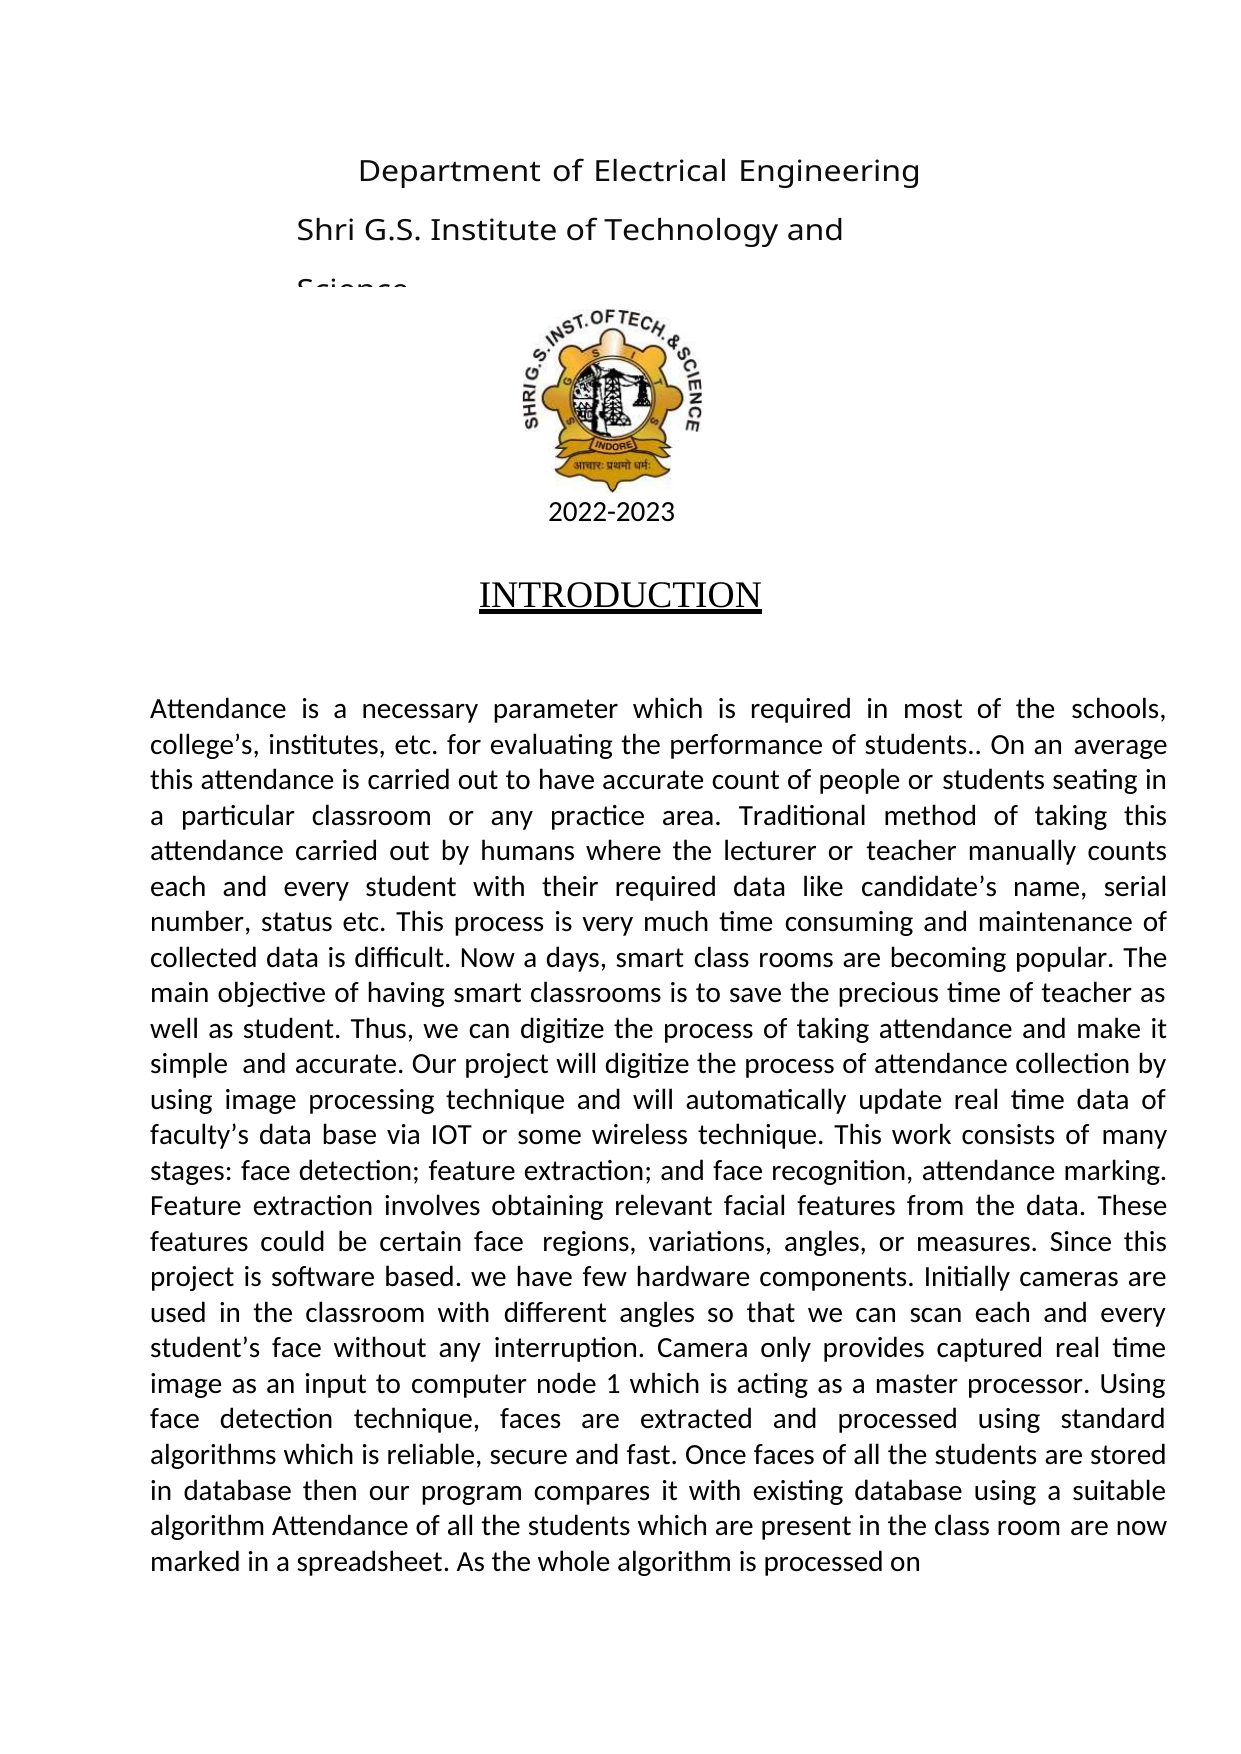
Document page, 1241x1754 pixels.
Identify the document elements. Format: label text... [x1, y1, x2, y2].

text 2022-2023 [133, 493, 1167, 529]
text Attendance is a necessary parameter which is required in most of the schools, college’s, institutes, etc. for evaluating the performance of students.. On an average this attendance is carried out to have accurate count of people or students seating in a particular classroom or any practice area. Traditional method of taking this attendance carried out by humans where the lecturer or teacher manually counts each and every student with their required data like candidate’s name, serial number, status etc. This process is very much time consuming and maintenance of collected data is difficult. Now a days, smart class rooms are becoming popular. The main objective of having smart classrooms is to save the precious time of teacher as well as student. Thus, we can digitize the process of taking attendance and make it simple and accurate. Our project will digitize the process of attendance collection by using image processing technique and will automatically update real time data of faculty’s data base via IOT or some wireless technique. This work consists of many stages: face detection; feature extraction; and face recognition, attendance marking. Feature extraction involves obtaining relevant facial features from the data. These features could be certain face regions, variations, angles, or measures. Since this project is software based. we have few hardware components. Initially cameras are used in the classroom with different angles so that we can scan each and every student’s face without any interruption. Camera only provides captured real time image as an input to computer node 1 which is acting as a master processor. Using face detection technique, faces are extracted and processed using standard algorithms which is reliable, secure and fast. Once faces of all the students are stored in database then our program compares it with existing database using a suitable algorithm Attendance of all the students which are present in the class room are now marked in a spreadsheet. As the whole algorithm is processed on [150, 690, 1167, 1578]
subtitle INTRODUCTION [229, 572, 1011, 615]
picture [522, 309, 702, 493]
